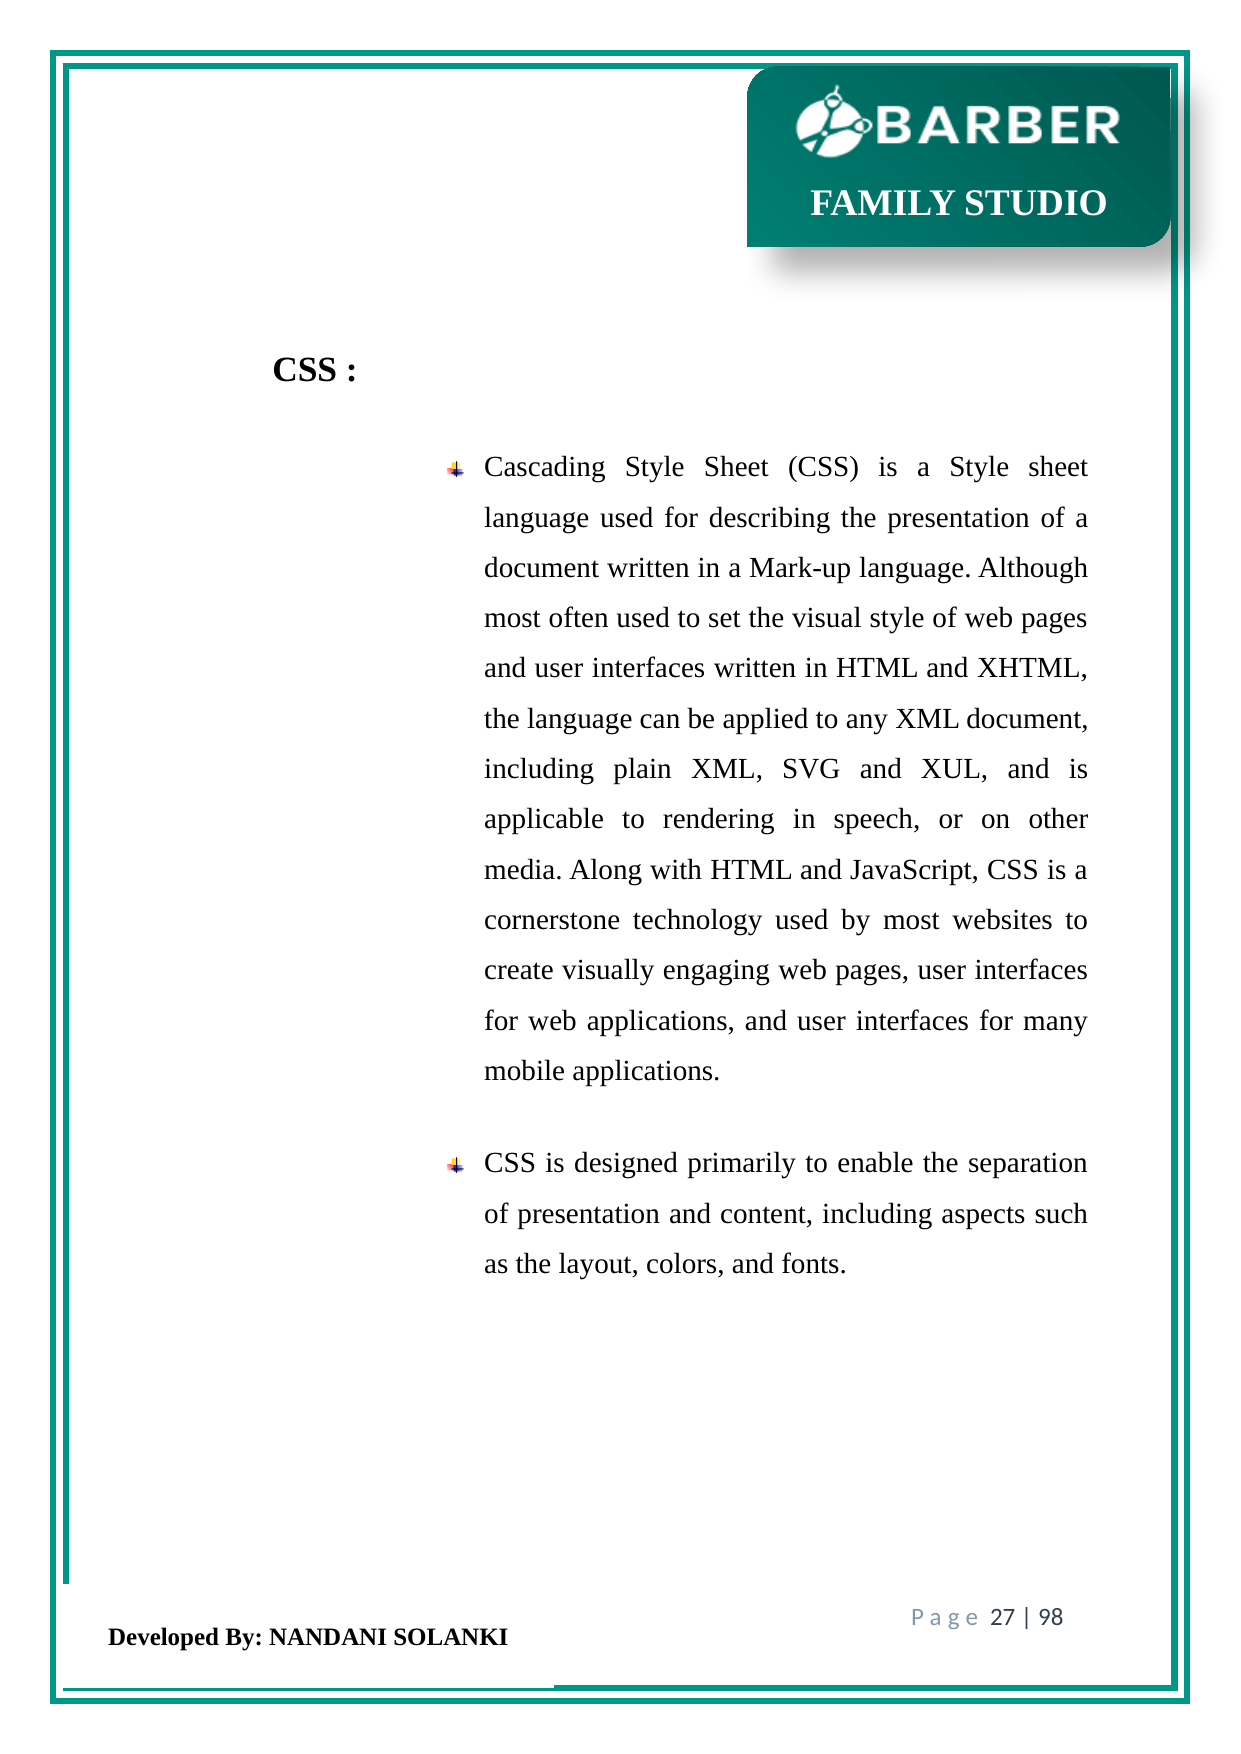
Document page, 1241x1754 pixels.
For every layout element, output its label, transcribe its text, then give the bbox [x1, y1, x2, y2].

list Cascading Style Sheet (CSS) is a Style sheet language used for describing the presentation of a document written in a Mark-up language. Although most often used to set the visual style of web pages and user interfaces written in HTML and XHTML, the language can be applied to any XML document, including plain XML, SVG and XUL, and is applicable to rendering in speech, or on other media. Along with HTML and JavaScript, CSS is a cornerstone technology used by most websites to create visually engaging web pages, user interfaces for web applications, and user interfaces for many mobile applications. [446, 449, 1089, 1087]
picture [447, 460, 464, 477]
picture [793, 82, 1125, 162]
text CSS : [271, 348, 1090, 389]
list CSS is designed primarily to enable the separation of presentation and content, including aspects such as the layout, colors, and fonts. [446, 1145, 1089, 1279]
picture [447, 1156, 464, 1173]
